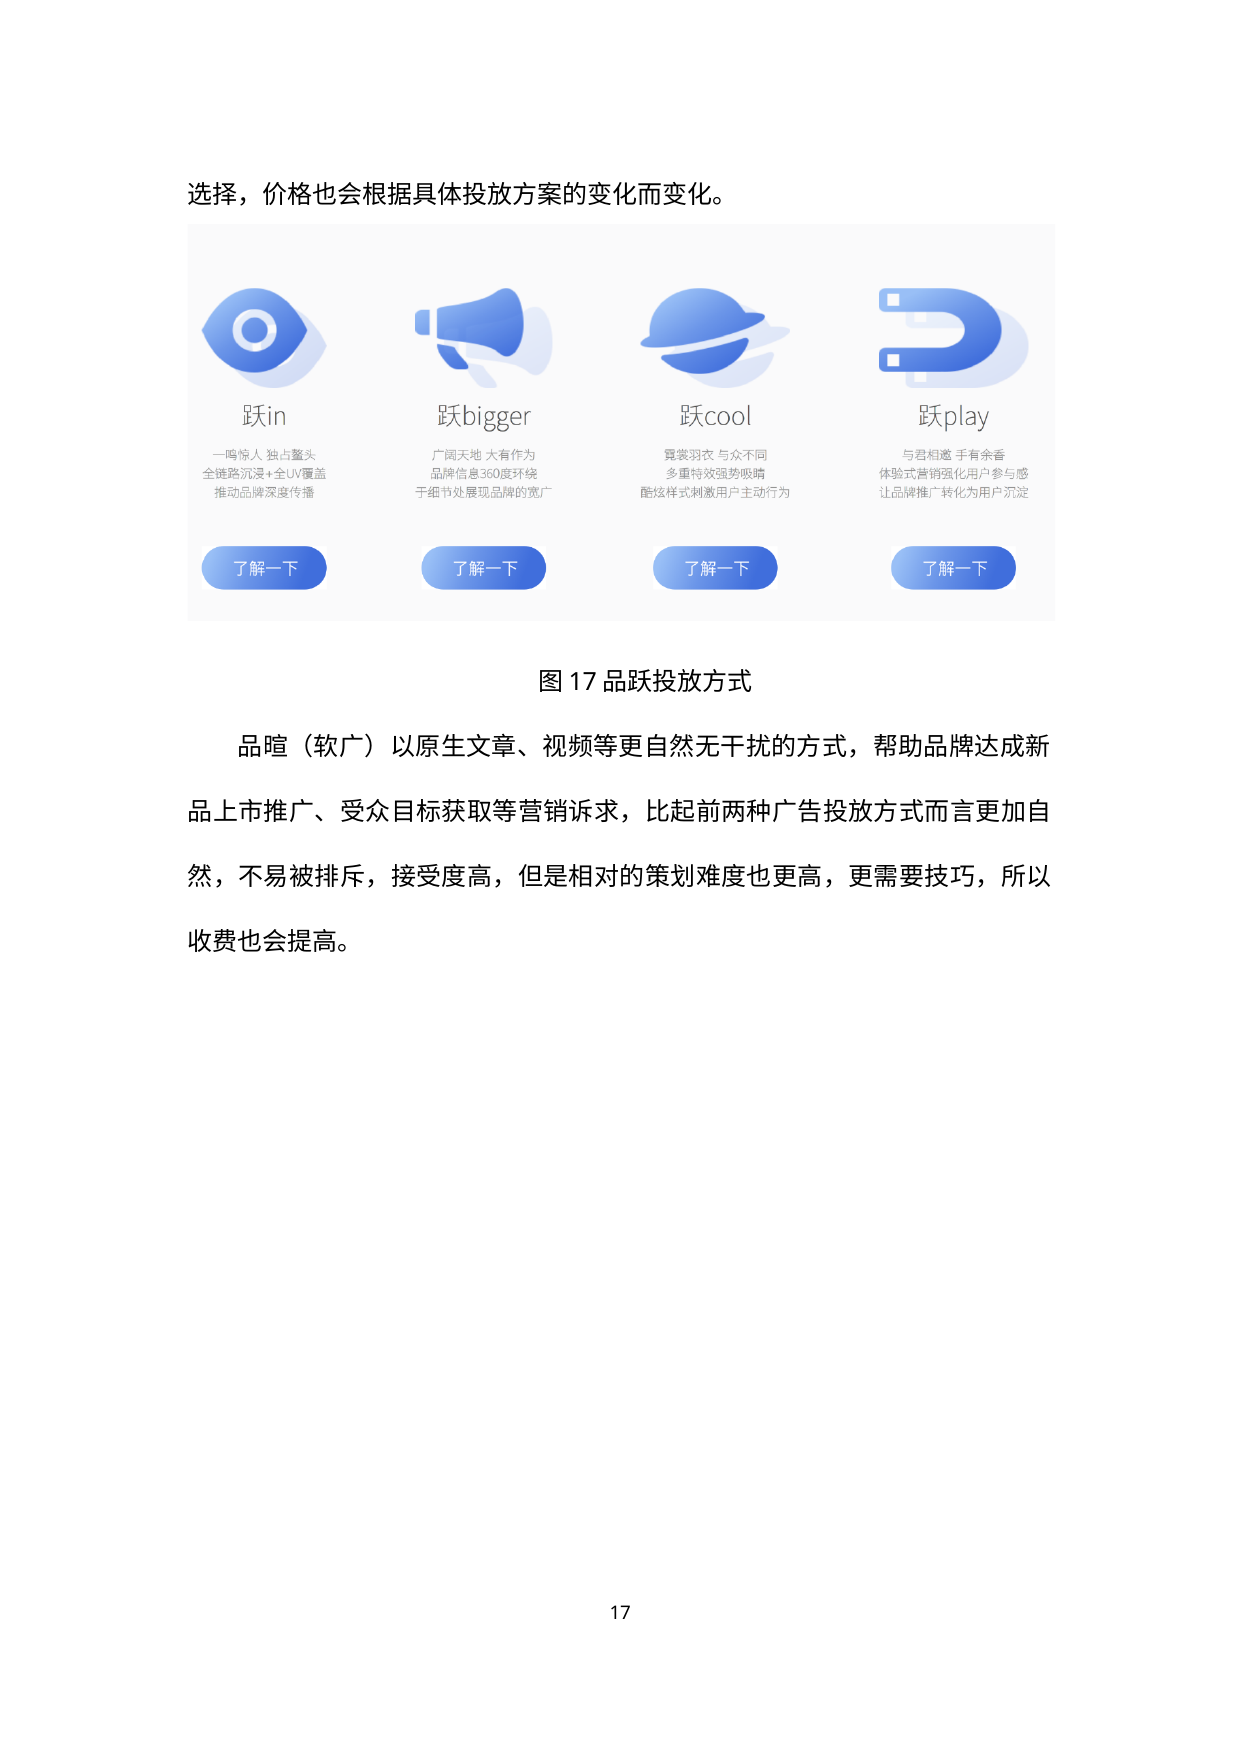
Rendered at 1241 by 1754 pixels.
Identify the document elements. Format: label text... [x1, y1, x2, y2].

text 品暄（软广）以原生文章、视频等更自然无干扰的方式，帮助品牌达成新品上市推广、受众目标获取等营销诉求，比起前两种广告投放方式而言更加自然，不易被排斥，接受度高，但是相对的策划难度也更高，更需要技巧，所以收费也会提高。 [187, 712, 1053, 972]
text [187, 160, 1053, 224]
picture [187, 224, 1056, 621]
text 图17品跃投放方式 [187, 647, 1053, 712]
